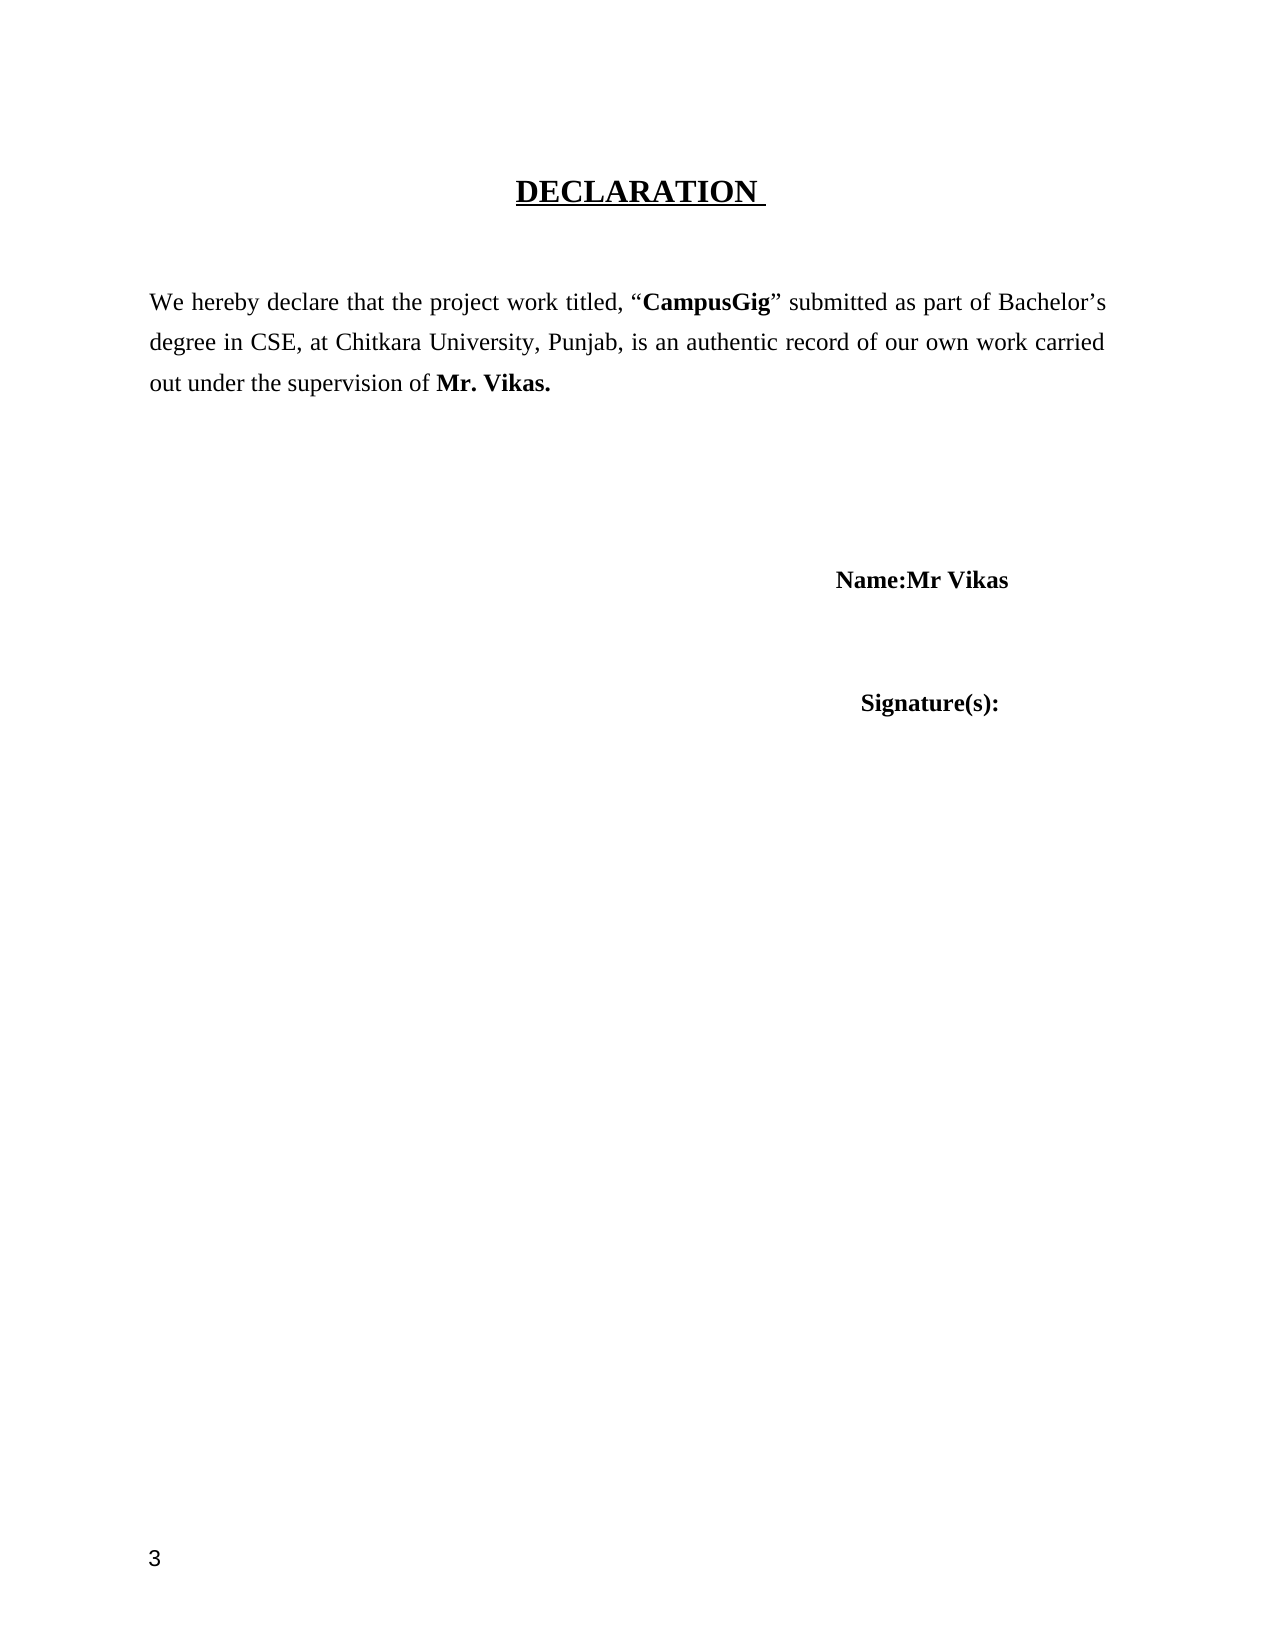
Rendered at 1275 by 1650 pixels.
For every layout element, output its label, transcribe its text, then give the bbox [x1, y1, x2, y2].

text We hereby declare that the project work titled, “CampusGig” submitted as part of Bachelor’s degree in CSE, at Chitkara University, Punjab, is an authentic record of our own work carried out under the supervision of Mr. Vikas. [149, 287, 1107, 397]
text Name:Mr Vikas [148, 565, 1033, 594]
text DECLARATION [515, 172, 1201, 209]
text Signature(s): [148, 688, 1122, 717]
